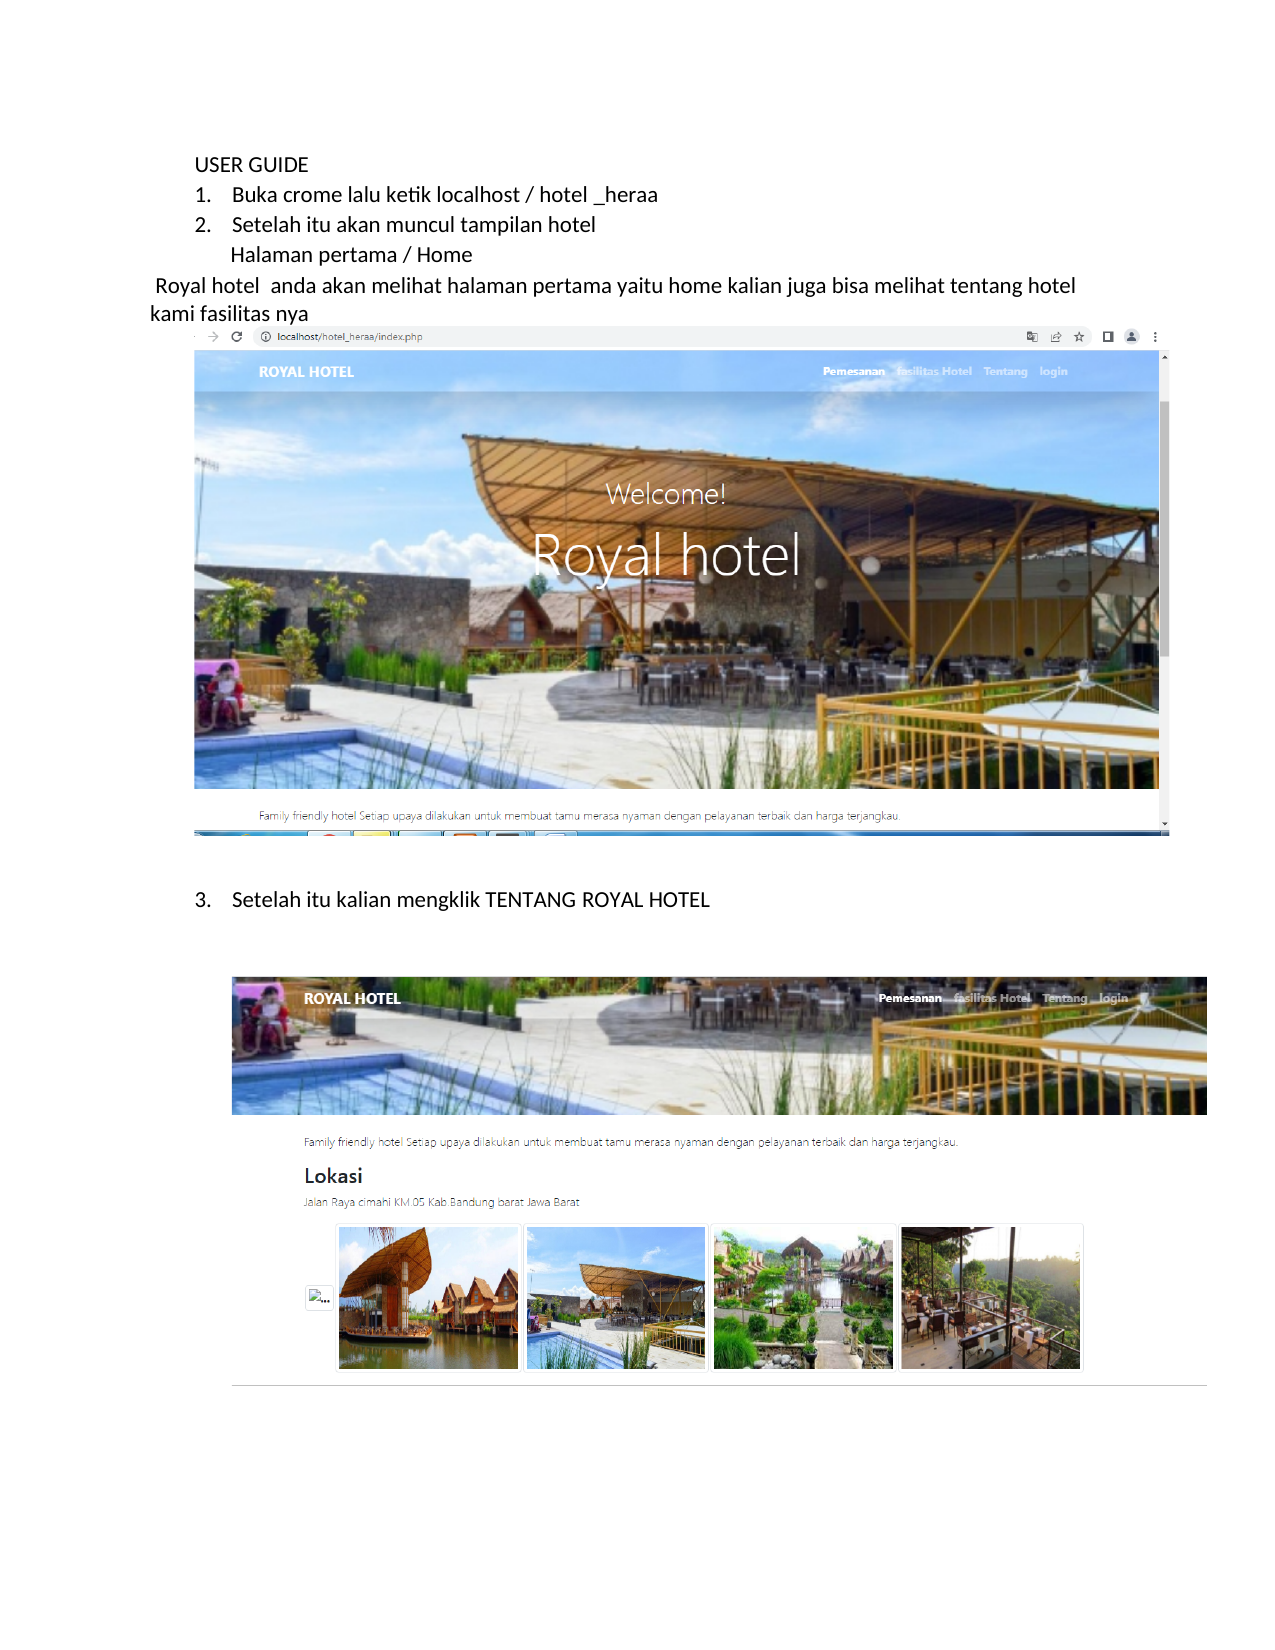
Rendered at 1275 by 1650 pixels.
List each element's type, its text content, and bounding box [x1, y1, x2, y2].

list Halaman pertama / Home [194, 241, 1125, 269]
list Buka crome lalu ketik localhost / hotel _heraa [194, 180, 1125, 208]
text Royal hotel anda akan melihat halaman pertama yaitu home kalian juga bisa melihat tentang hotel kami fasilitas nya [150, 271, 1125, 327]
picture [231, 975, 1207, 1387]
list USER GUIDE [194, 150, 1125, 178]
list Setelah itu kalian mengklik TENTANG ROYAL HOTEL [194, 885, 1125, 913]
list Setelah itu akan muncul tampilan hotel [194, 210, 1125, 238]
picture [194, 326, 1170, 836]
